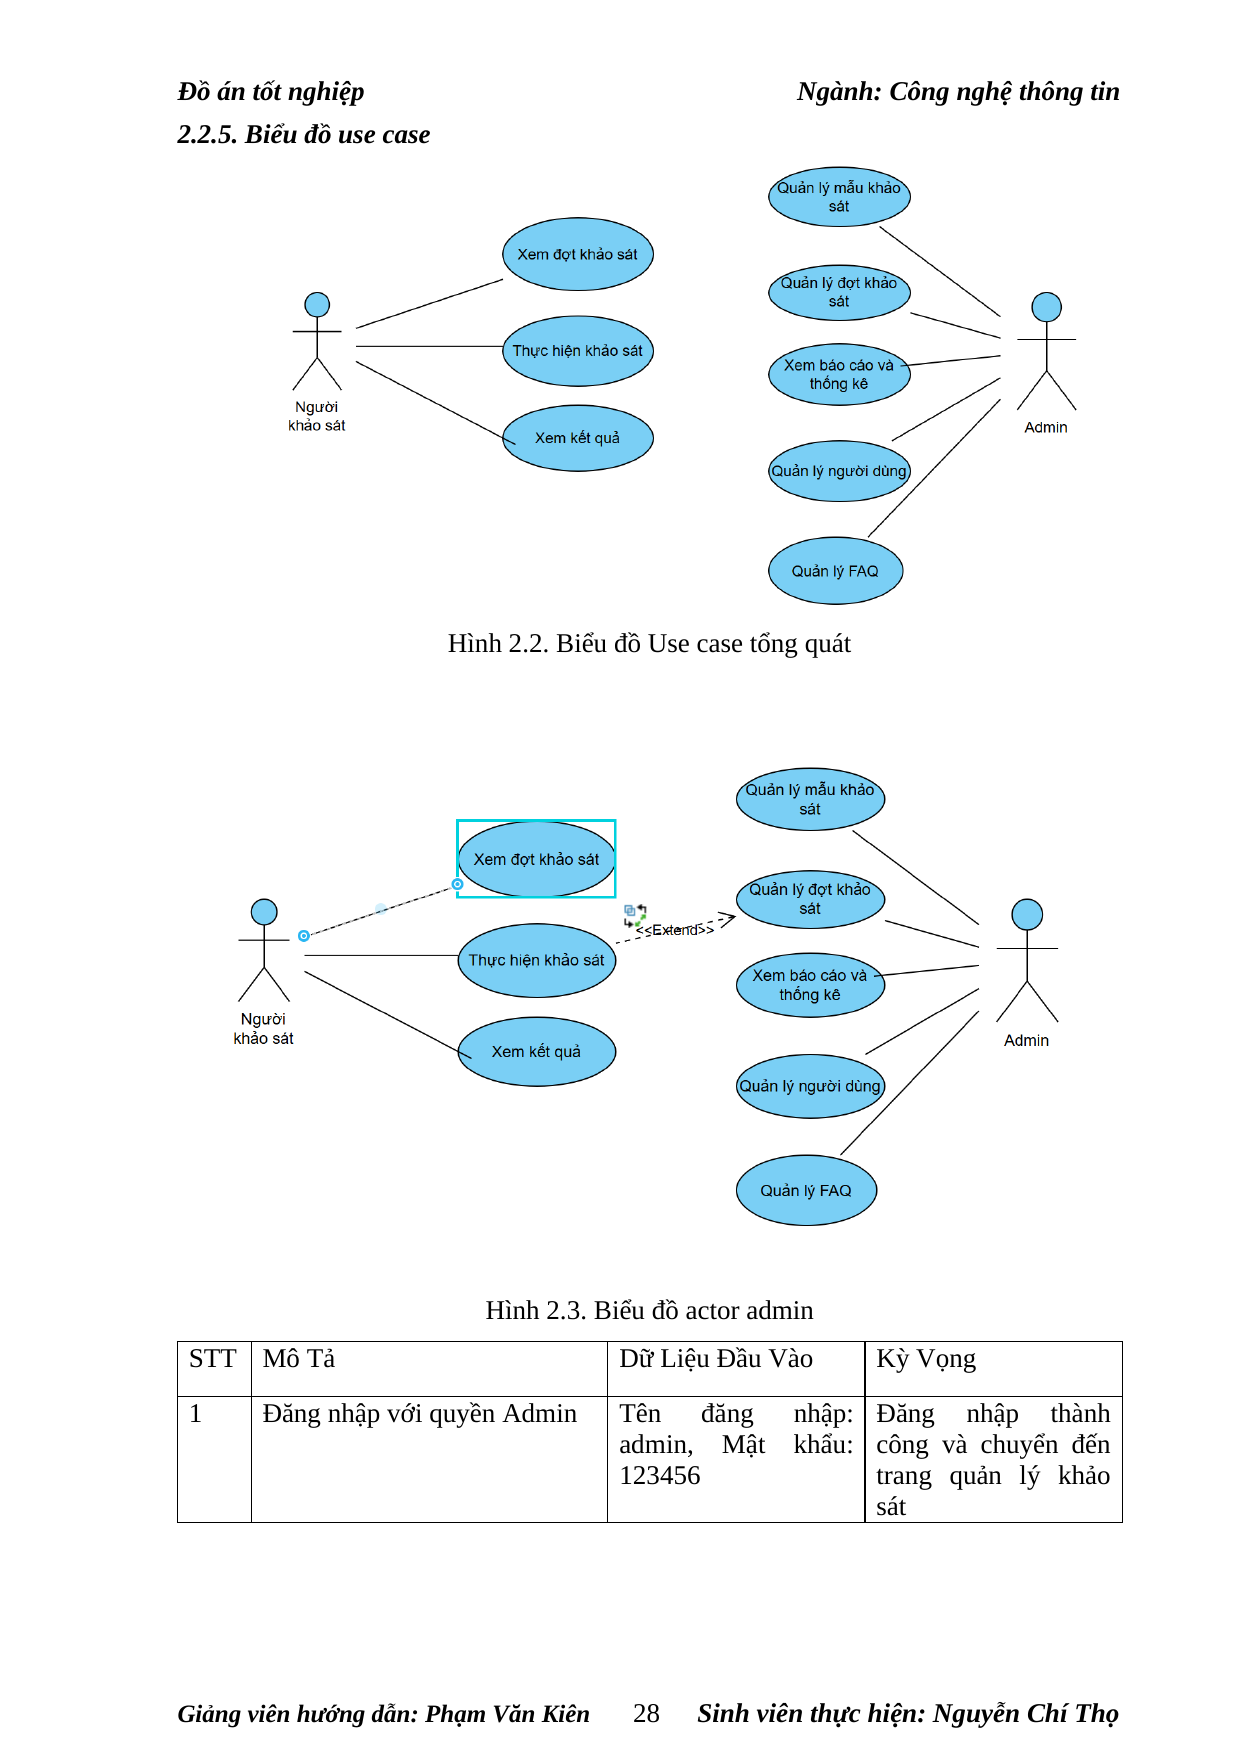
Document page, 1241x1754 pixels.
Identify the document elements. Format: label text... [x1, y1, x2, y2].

picture [177, 149, 1123, 628]
table_header Dữ Liệu Đầu Vào [608, 1342, 864, 1396]
table_cell Đăng nhập thành công và chuyển đến trang quản lý khảo sát [866, 1397, 1122, 1522]
table_header Kỳ Vọng [866, 1342, 1122, 1396]
table_cell Tên đăng nhập: admin, Mật khẩu: 123456 [608, 1397, 864, 1522]
table_cell 1 [178, 1397, 251, 1522]
subtitle 2.2.5. Biểu đồ use case [177, 118, 1122, 149]
text Hình 2.2. Biểu đồ Use case tổng quát [177, 628, 1122, 658]
table_header STT [178, 1342, 251, 1396]
table_header Mô Tả [252, 1342, 607, 1396]
table_cell Đăng nhập với quyền Admin [252, 1397, 607, 1522]
picture [177, 674, 1123, 1294]
text Hình 2.3. Biểu đồ actor admin [177, 1294, 1122, 1325]
